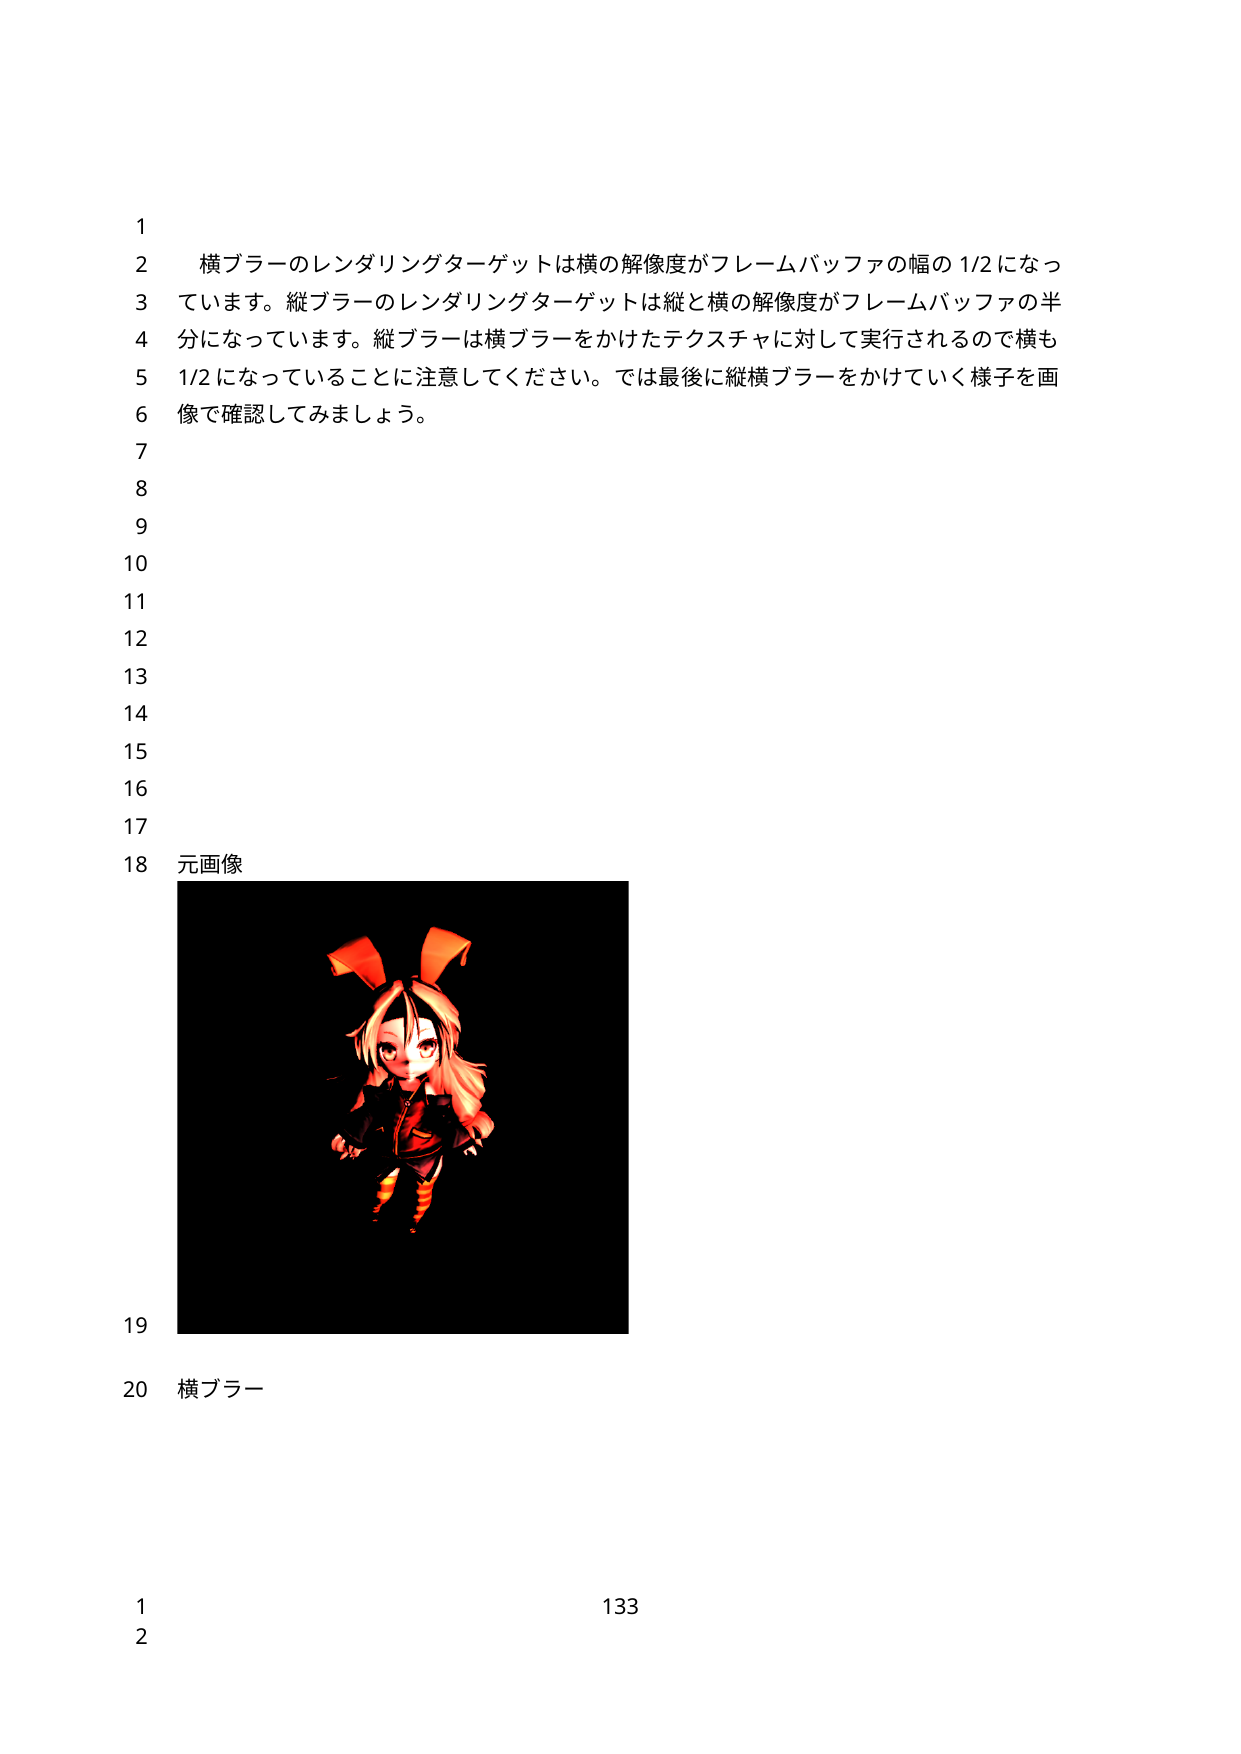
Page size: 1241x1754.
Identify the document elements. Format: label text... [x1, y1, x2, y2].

text 横ブラーのレンダリングターゲットは横の解像度がフレームバッファの幅の1/2になっています。縦ブラーのレンダリングターゲットは縦と横の解像度がフレームバッファの半分になっています。縦ブラーは横ブラーをかけたテクスチャに対して実行されるので横も1/2になっていることに注意してください。では最後に縦横ブラーをかけていく様子を画像で確認してみましょう。 [177, 244, 1063, 432]
text 横ブラー [177, 1369, 1063, 1407]
text 元画像 [177, 844, 1063, 882]
picture [177, 881, 629, 1334]
